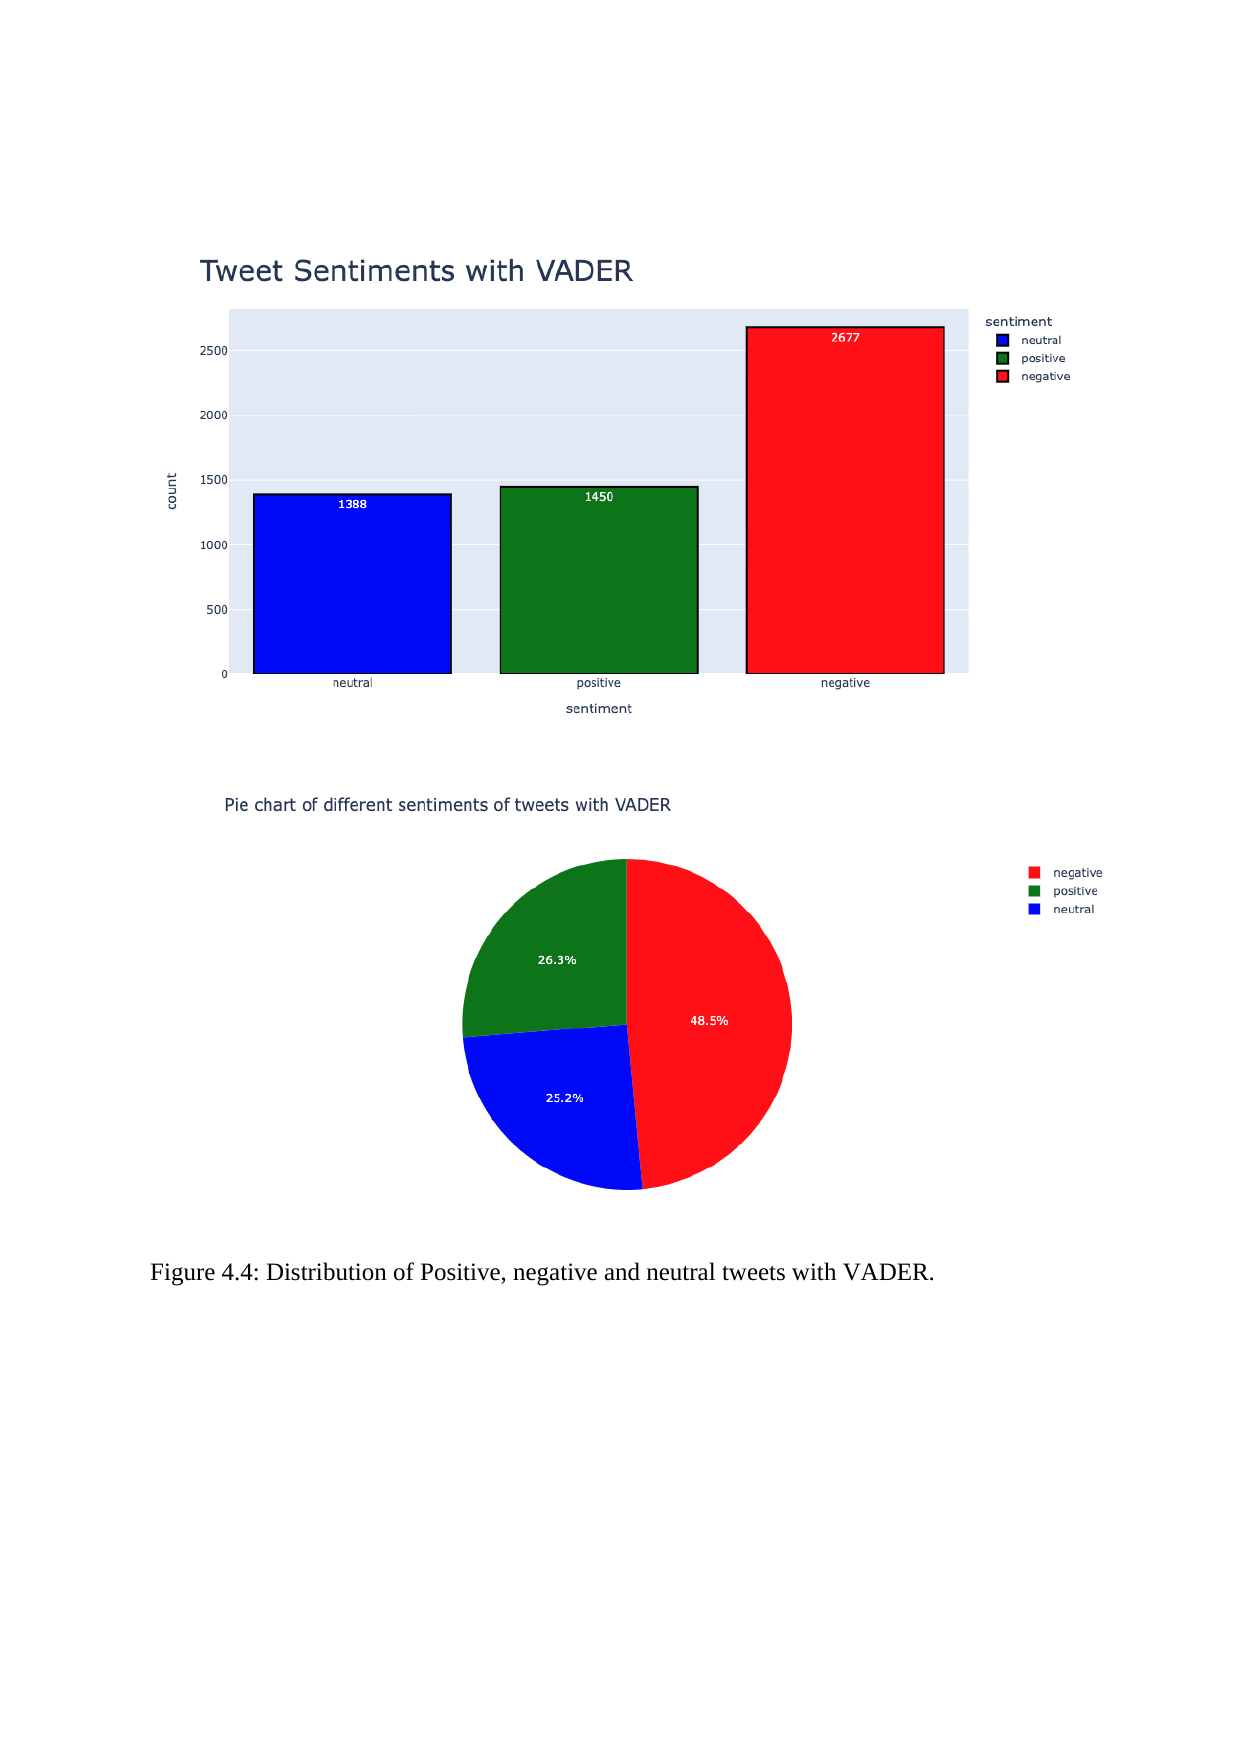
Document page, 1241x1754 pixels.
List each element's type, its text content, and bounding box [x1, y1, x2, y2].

picture [150, 250, 1091, 727]
picture [200, 773, 1141, 1237]
text Figure 4.4: Distribution of Positive, negative and neutral tweets with VADER. [150, 1257, 1090, 1286]
